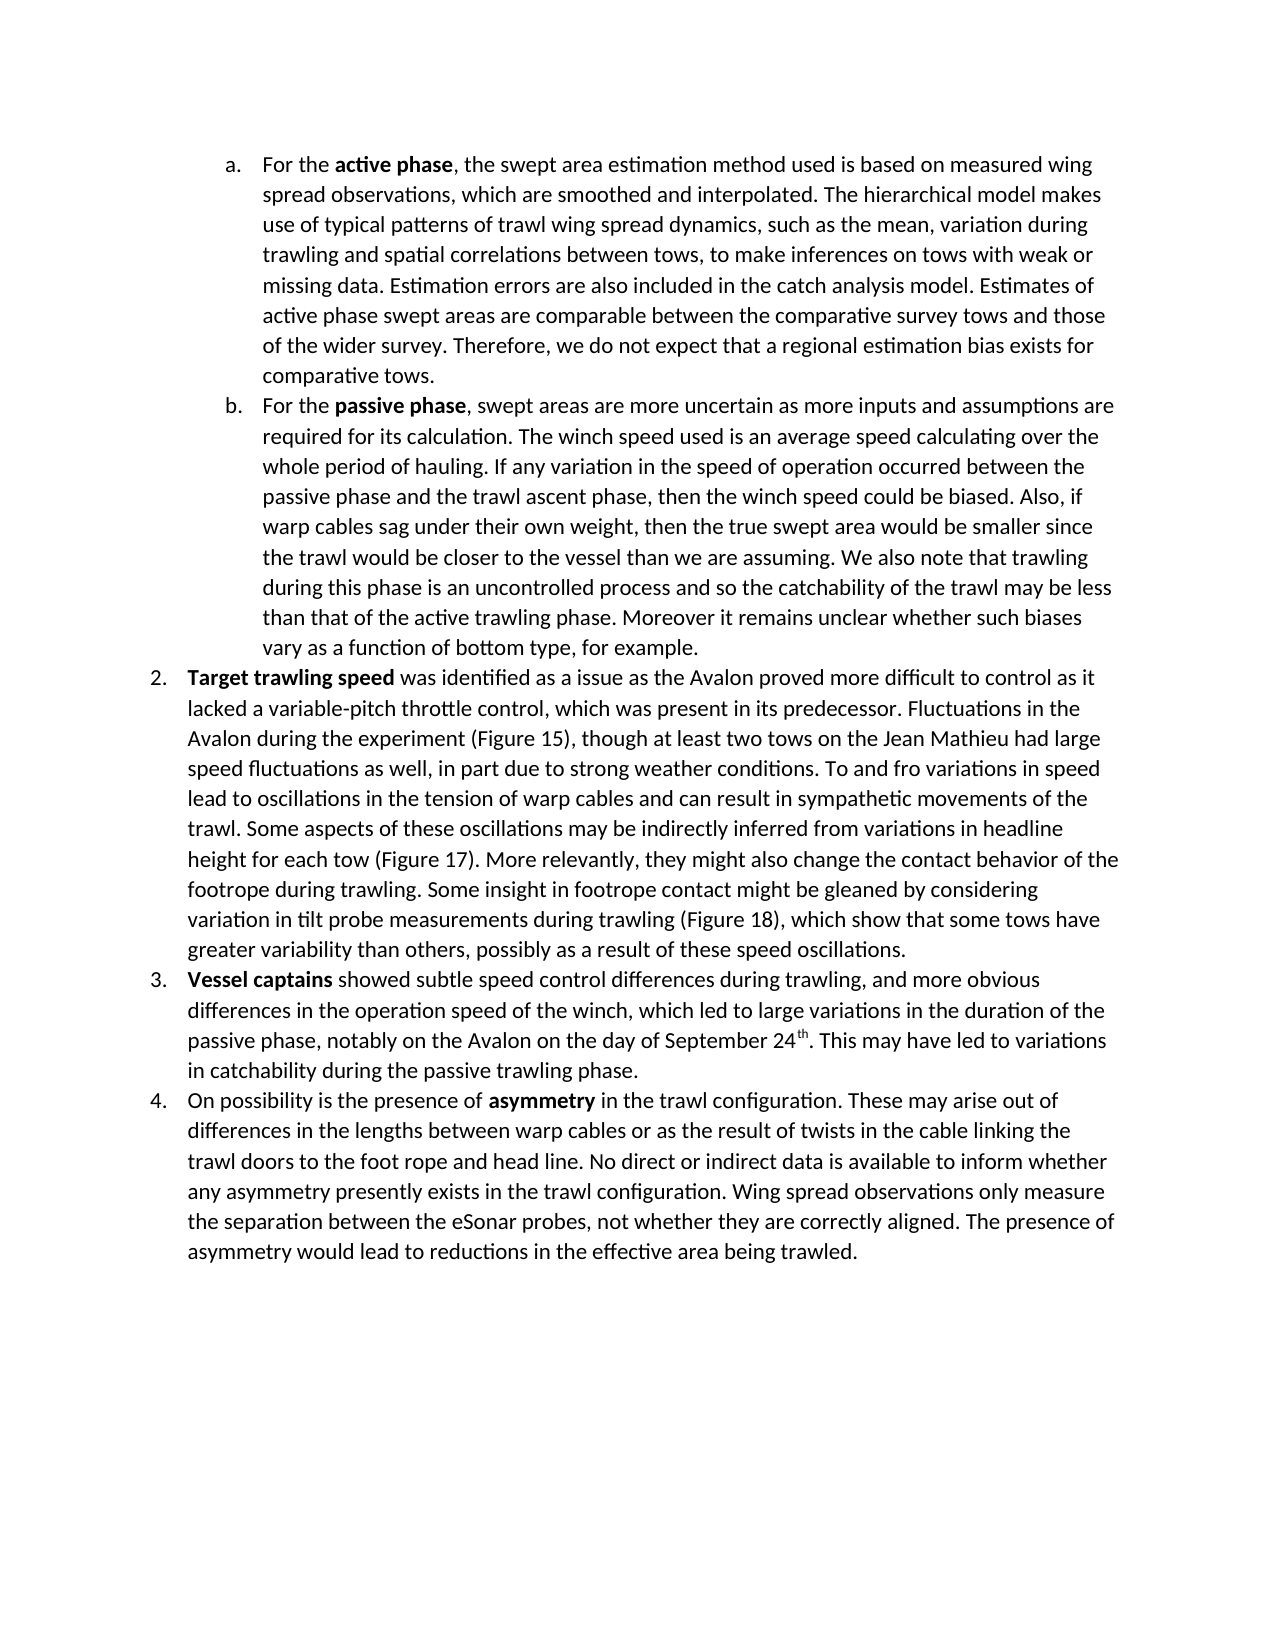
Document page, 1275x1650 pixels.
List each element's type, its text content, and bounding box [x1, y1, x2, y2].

list On possibility is the presence of asymmetry in the trawl configuration. These may arise out of differences in the lengths between warp cables or as the result of twists in the cable linking the trawl doors to the foot rope and head line. No direct or indirect data is available to inform whether any asymmetry presently exists in the trawl configuration. Wing spread observations only measure the separation between the eSonar probes, not whether they are correctly aligned. The presence of asymmetry would lead to reductions in the effective area being trawled. [150, 1086, 1125, 1266]
list Target trawling speed was identified as a issue as the Avalon proved more difficult to control as it lacked a variable-pitch throttle control, which was present in its predecessor. Fluctuations in the Avalon during the experiment (Figure 15), though at least two tows on the Jean Mathieu had large speed fluctuations as well, in part due to strong weather conditions. To and fro variations in speed lead to oscillations in the tension of warp cables and can result in sympathetic movements of the trawl. Some aspects of these oscillations may be indirectly inferred from variations in headline height for each tow (Figure 17). More relevantly, they might also change the contact behavior of the footrope during trawling. Some insight in footrope contact might be gleaned by considering variation in tilt probe measurements during trawling (Figure 18), which show that some tows have greater variability than others, possibly as a result of these speed oscillations. [150, 663, 1125, 963]
list For the passive phase, swept areas are more uncertain as more inputs and assumptions are required for its calculation. The winch speed used is an average speed calculating over the whole period of hauling. If any variation in the speed of operation occurred between the passive phase and the trawl ascent phase, then the winch speed could be biased. Also, if warp cables sag under their own weight, then the true swept area would be smaller since the trawl would be closer to the vessel than we are assuming. We also note that trawling during this phase is an uncontrolled process and so the catchability of the trawl may be less than that of the active trawling phase. Moreover it remains unclear whether such biases vary as a function of bottom type, for example. [225, 392, 1125, 661]
list For the active phase, the swept area estimation method used is based on measured wing spread observations, which are smoothed and interpolated. The hierarchical model makes use of typical patterns of trawl wing spread dynamics, such as the mean, variation during trawling and spatial correlations between tows, to make inferences on tows with weak or missing data. Estimation errors are also included in the catch analysis model. Estimates of active phase swept areas are comparable between the comparative survey tows and those of the wider survey. Therefore, we do not expect that a regional estimation bias exists for comparative tows. [225, 150, 1125, 389]
list Vessel captains showed subtle speed control differences during trawling, and more obvious differences in the operation speed of the winch, which led to large variations in the duration of the passive phase, notably on the Avalon on the day of September 24th. This may have led to variations in catchability during the passive trawling phase. [150, 966, 1125, 1084]
